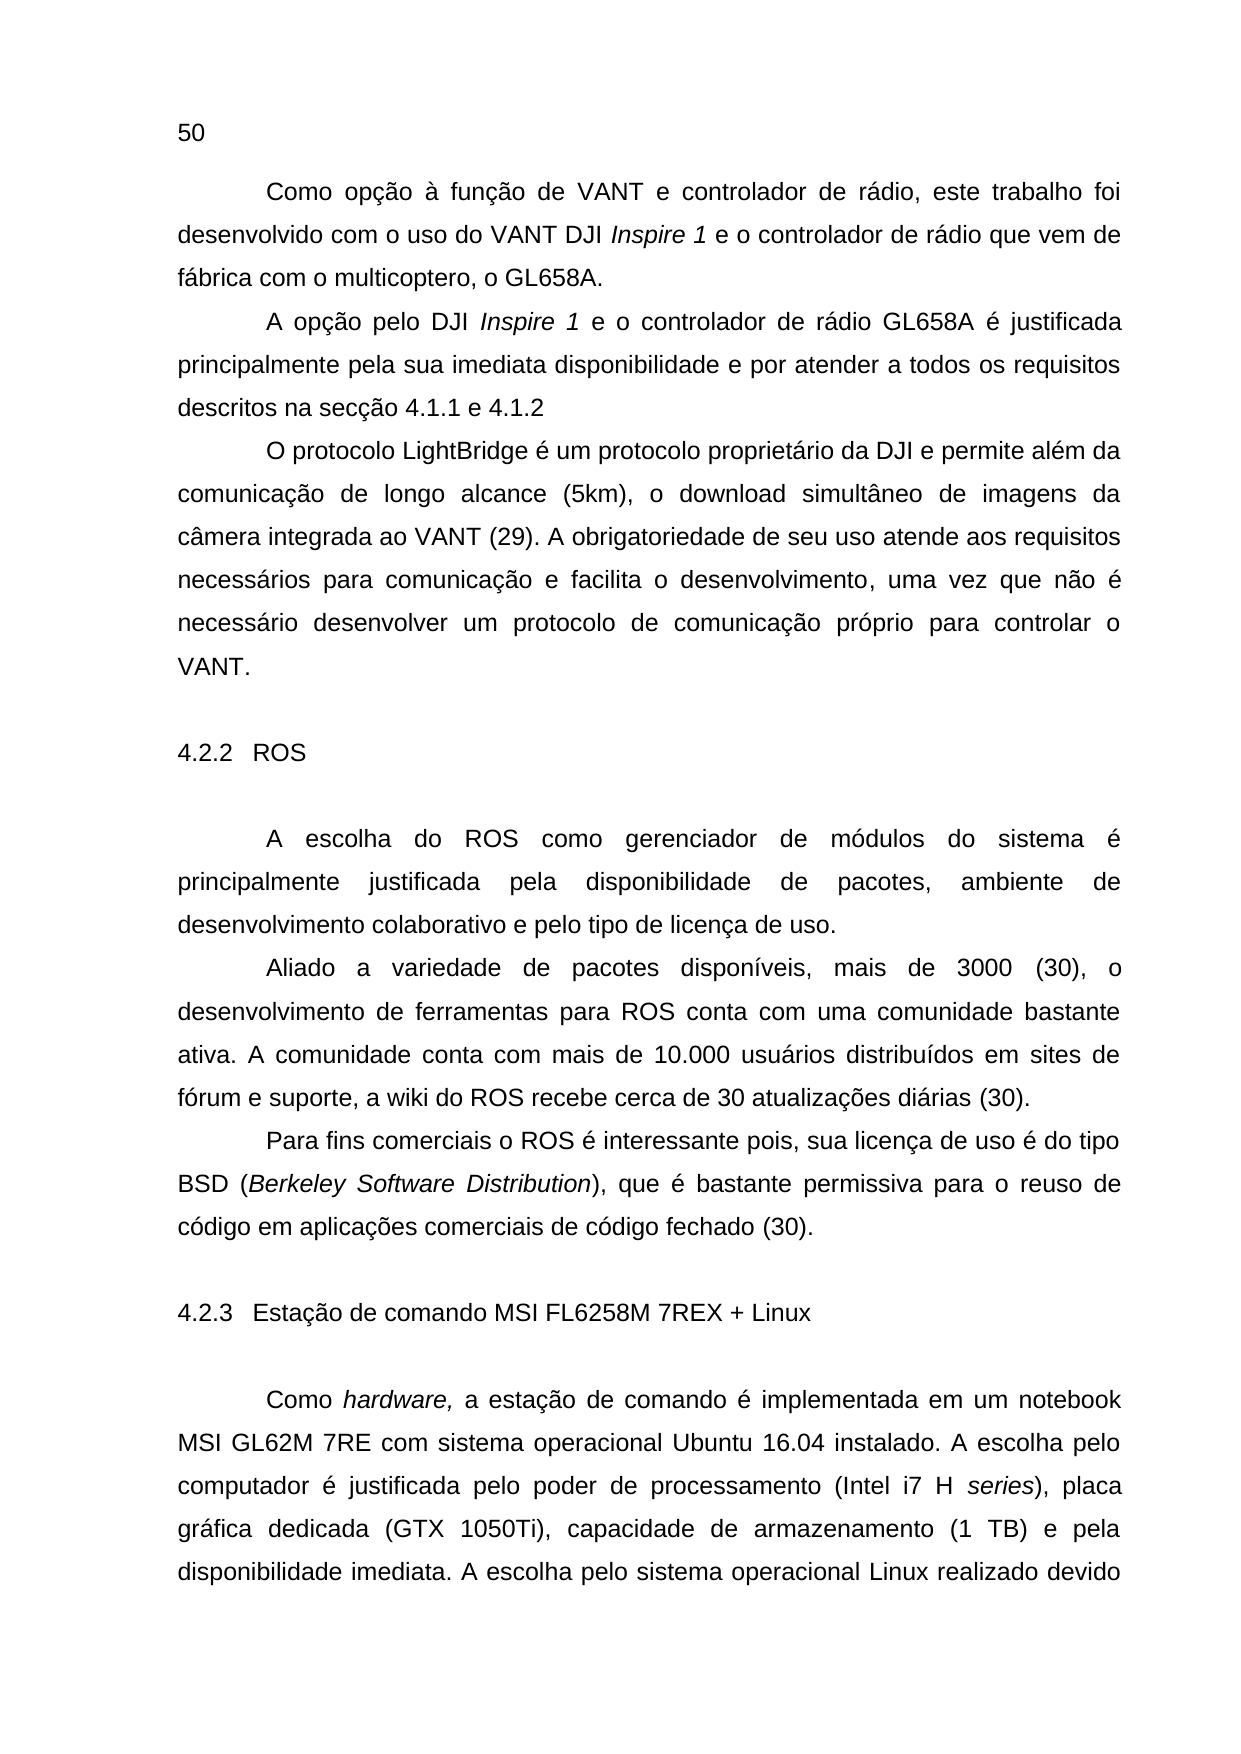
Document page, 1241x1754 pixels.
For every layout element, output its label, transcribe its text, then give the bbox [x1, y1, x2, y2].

text Para fins comerciais o ROS é interessante pois, sua licença de uso é do tipo BSD (Berkeley Software Distribution), que é bastante permissiva para o reuso de código em aplicações comerciais de código fechado . [177, 1126, 1122, 1241]
text A opção pelo DJI Inspire 1 e o controlador de rádio GL658A é justificada principalmente pela sua imediata disponibilidade e por atender a todos os requisitos descritos na secção 4.1.1 e 4.1.2 [177, 307, 1122, 422]
text O protocolo LightBridge é um protocolo proprietário da DJI e permite além da comunicação de longo alcance (5km), o download simultâneo de imagens da câmera integrada ao VANT . A obrigatoriedade de seu uso atende aos requisitos necessários para comunicação e facilita o desenvolvimento, uma vez que não é necessário desenvolver um protocolo de comunicação próprio para controlar o VANT. [177, 436, 1122, 680]
subtitle Estação de comando MSI FL6258M 7REX + Linux [177, 1298, 1122, 1327]
text Aliado a variedade de pacotes disponíveis, mais de 3000 , o desenvolvimento de ferramentas para ROS conta com uma comunidade bastante ativa. A comunidade conta com mais de 10.000 usuários distribuídos em sites de fórum e suporte, a wiki do ROS recebe cerca de 30 atualizações diárias. [177, 953, 1122, 1112]
text Como opção à função de VANT e controlador de rádio, este trabalho foi desenvolvido com o uso do VANT DJI Inspire 1 e o controlador de rádio que vem de fábrica com o multicoptero, o GL658A. [177, 177, 1122, 292]
text A escolha do ROS como gerenciador de módulos do sistema é principalmente justificada pela disponibilidade de pacotes, ambiente de desenvolvimento colaborativo e pelo tipo de licença de uso. [177, 824, 1122, 939]
list ROS [177, 738, 1122, 767]
